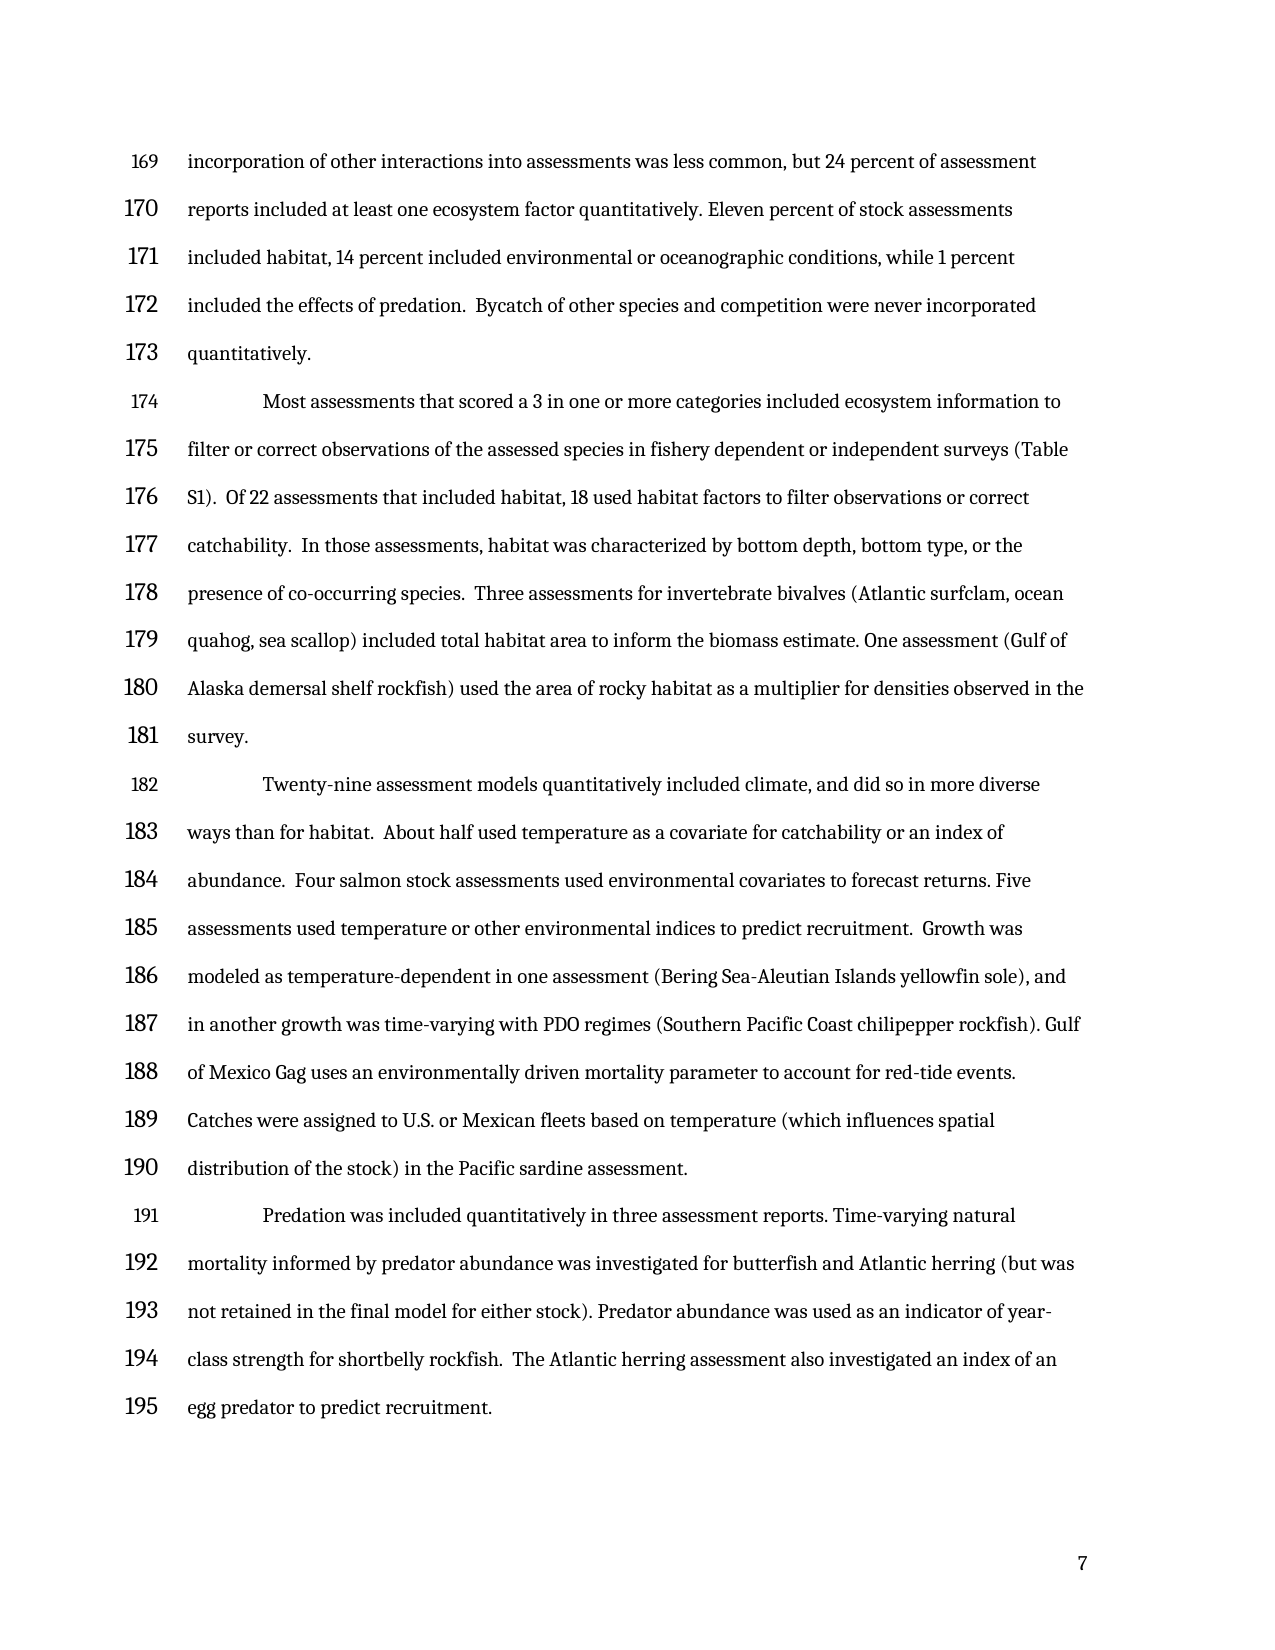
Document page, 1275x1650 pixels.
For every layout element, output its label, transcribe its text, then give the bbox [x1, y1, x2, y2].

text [187, 150, 1087, 366]
text Predation was included quantitatively in three assessment reports. Time-varying natural mortality informed by predator abundance was investigated for butterfish and Atlantic herring (but was not retained in the final model for either stock). Predator abundance was used as an indicator of year-class strength for shortbelly rockfish. The Atlantic herring assessment also investigated an index of an egg predator to predict recruitment. [187, 1204, 1087, 1420]
text Twenty-nine assessment models quantitatively included climate, and did so in more diverse ways than for habitat. About half used temperature as a covariate for catchability or an index of abundance. Four salmon stock assessments used environmental covariates to forecast returns. Five assessments used temperature or other environmental indices to predict recruitment. Growth was modeled as temperature-dependent in one assessment (Bering Sea-Aleutian Islands yellowfin sole), and in another growth was time-varying with PDO regimes (Southern Pacific Coast chilipepper rockfish). Gulf of Mexico Gag uses an environmentally driven mortality parameter to account for red-tide events. Catches were assigned to U.S. or Mexican fleets based on temperature (which influences spatial distribution of the stock) in the Pacific sardine assessment. [187, 773, 1087, 1180]
text Most assessments that scored a 3 in one or more categories included ecosystem information to filter or correct observations of the assessed species in fishery dependent or independent surveys (Table S1). Of 22 assessments that included habitat, 18 used habitat factors to filter observations or correct catchability. In those assessments, habitat was characterized by bottom depth, bottom type, or the presence of co-occurring species. Three assessments for invertebrate bivalves (Atlantic surfclam, ocean quahog, sea scallop) included total habitat area to inform the biomass estimate. One assessment (Gulf of Alaska demersal shelf rockfish) used the area of rocky habitat as a multiplier for densities observed in the survey. [187, 389, 1087, 749]
